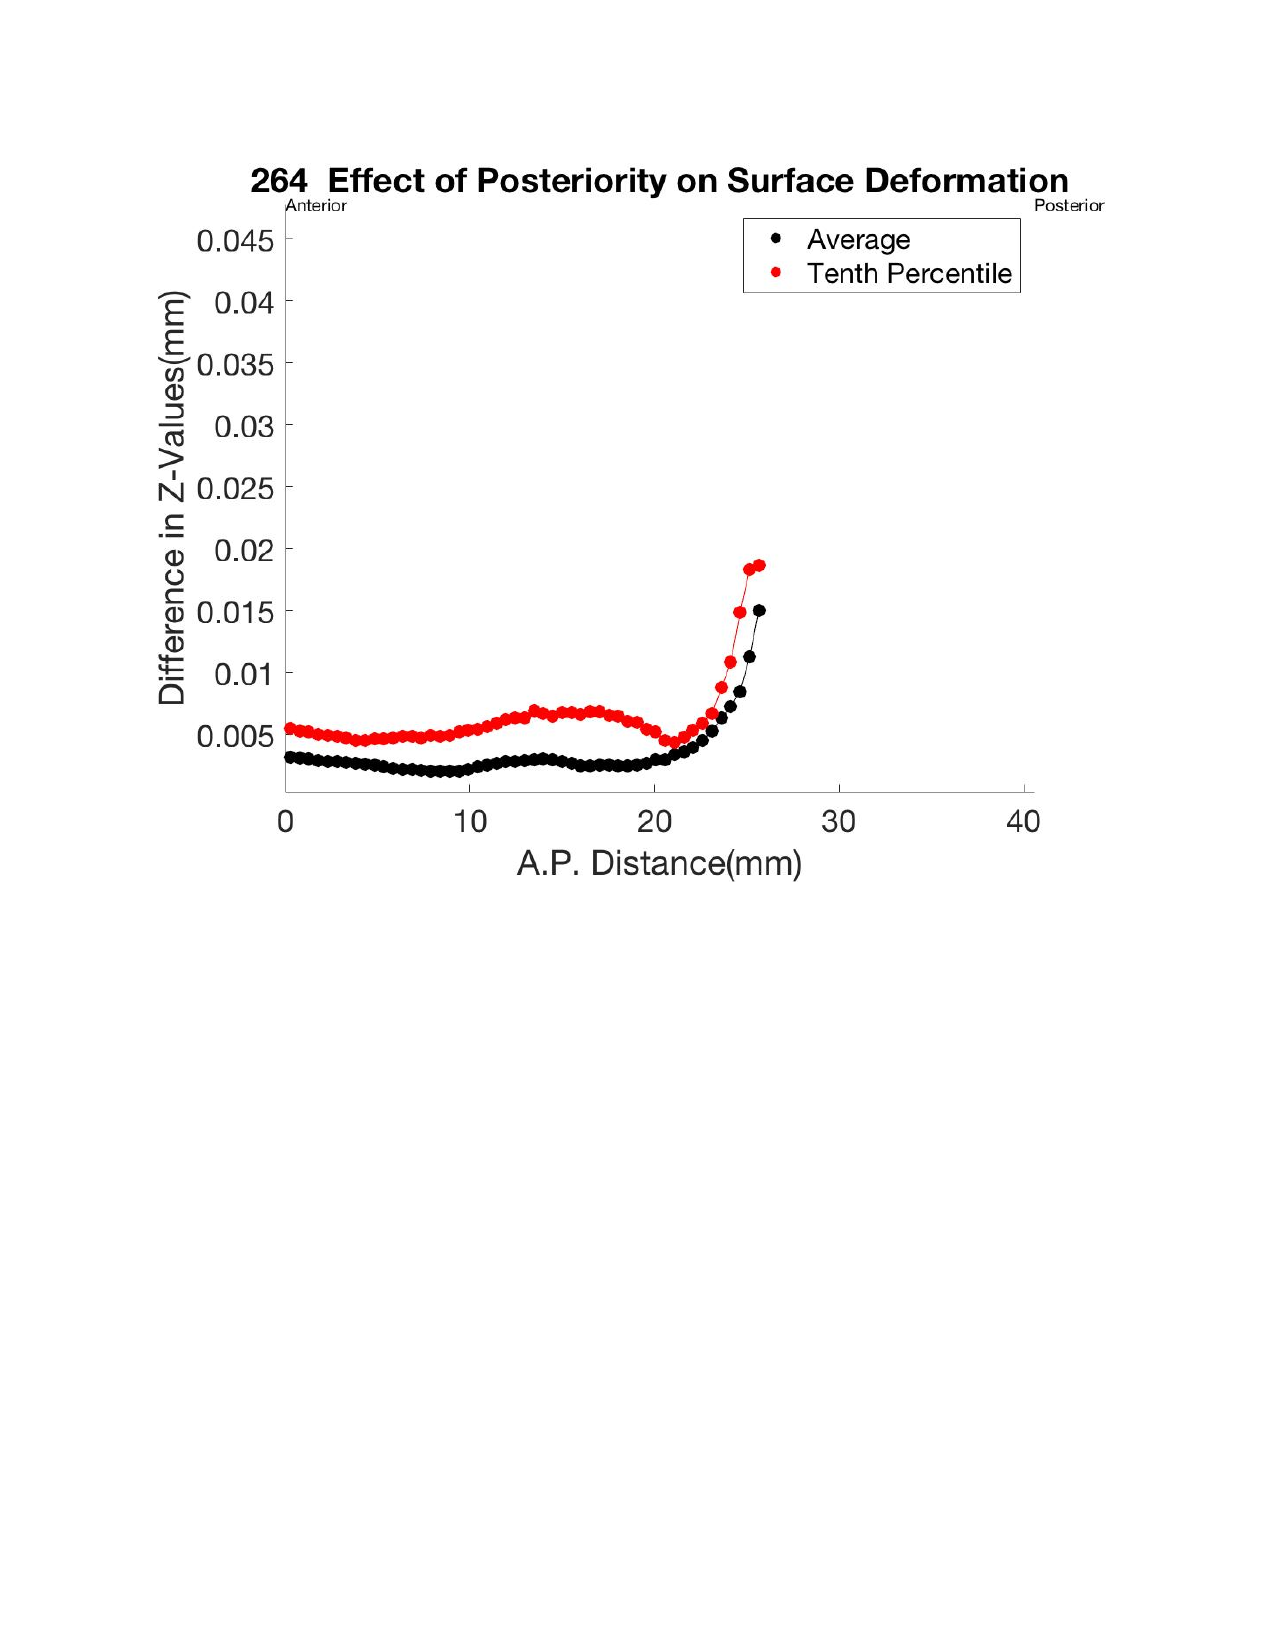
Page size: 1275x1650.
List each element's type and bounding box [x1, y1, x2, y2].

picture [150, 150, 1125, 882]
